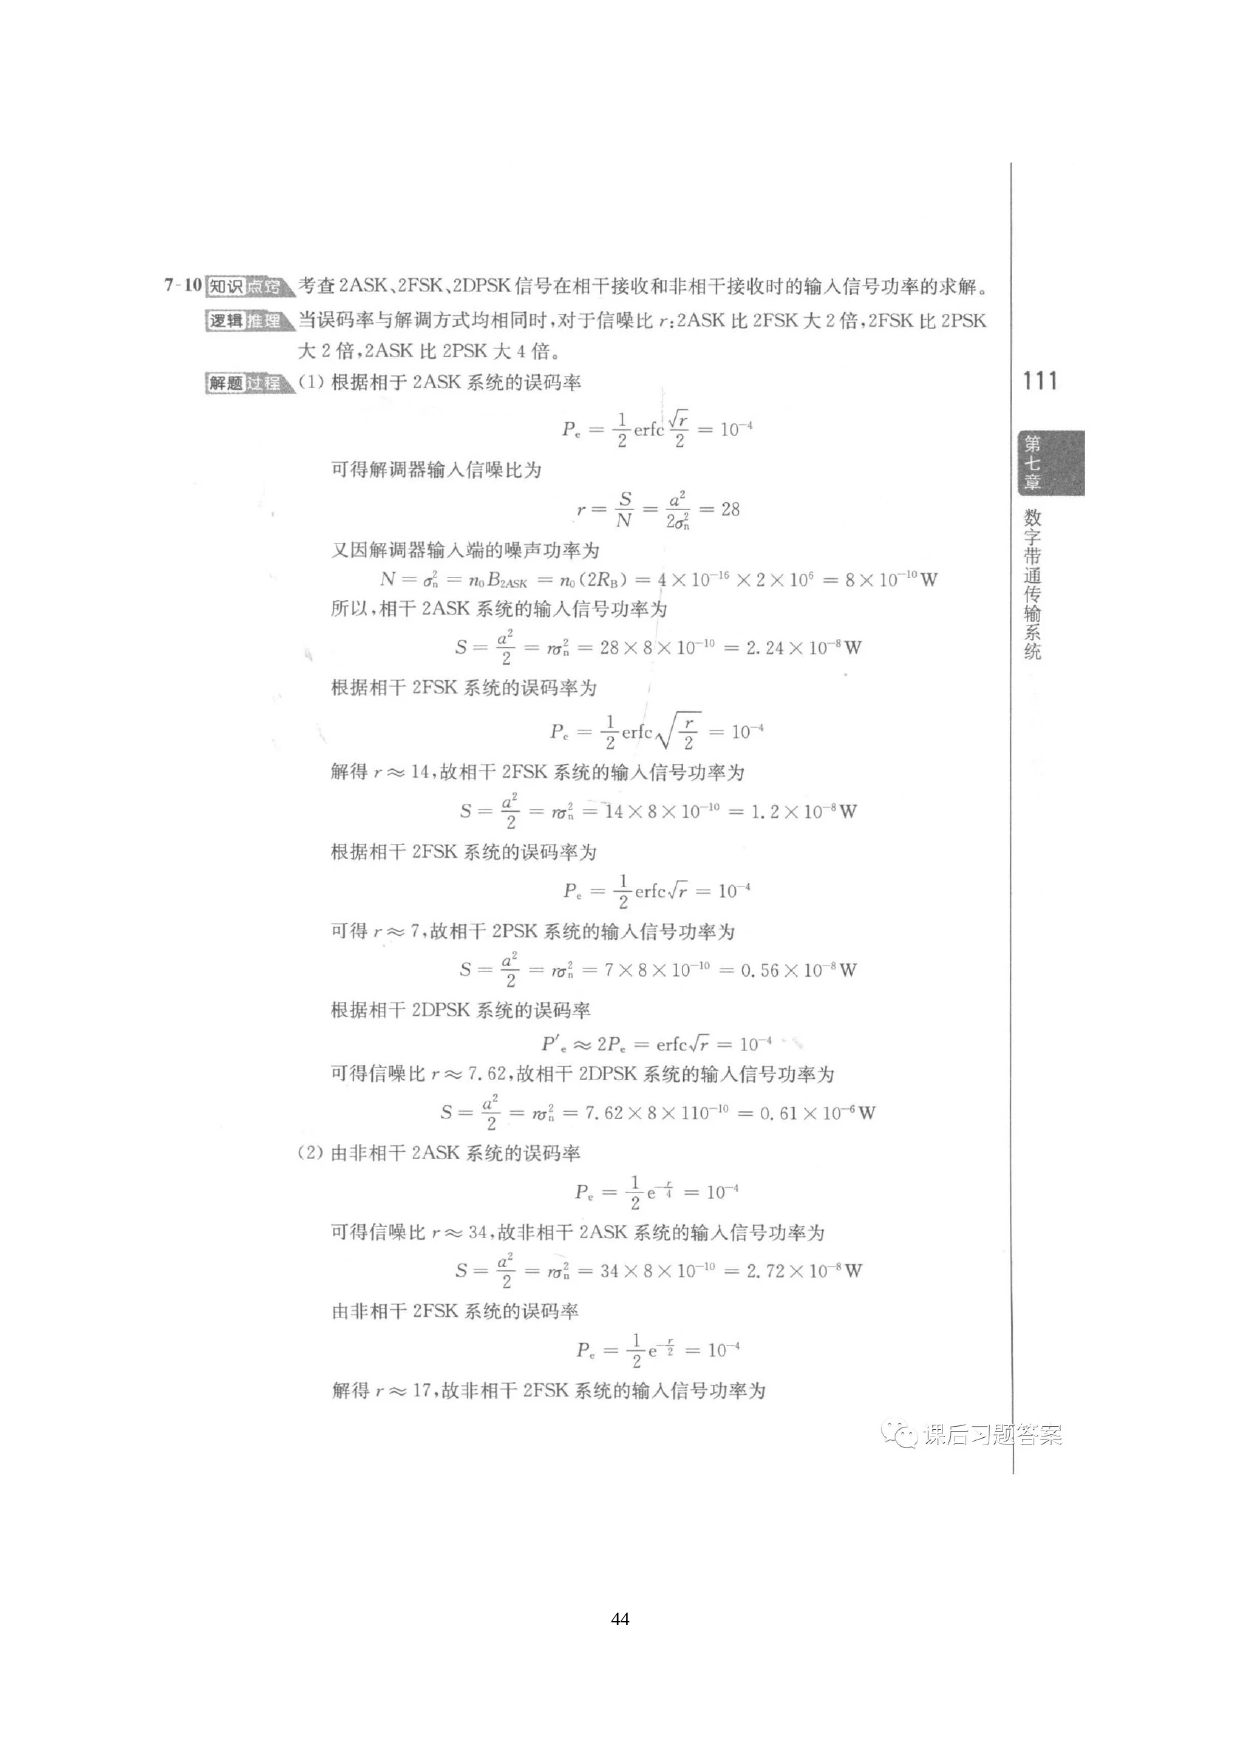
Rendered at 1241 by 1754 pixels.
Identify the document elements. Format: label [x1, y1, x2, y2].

picture [147, 162, 1093, 1476]
